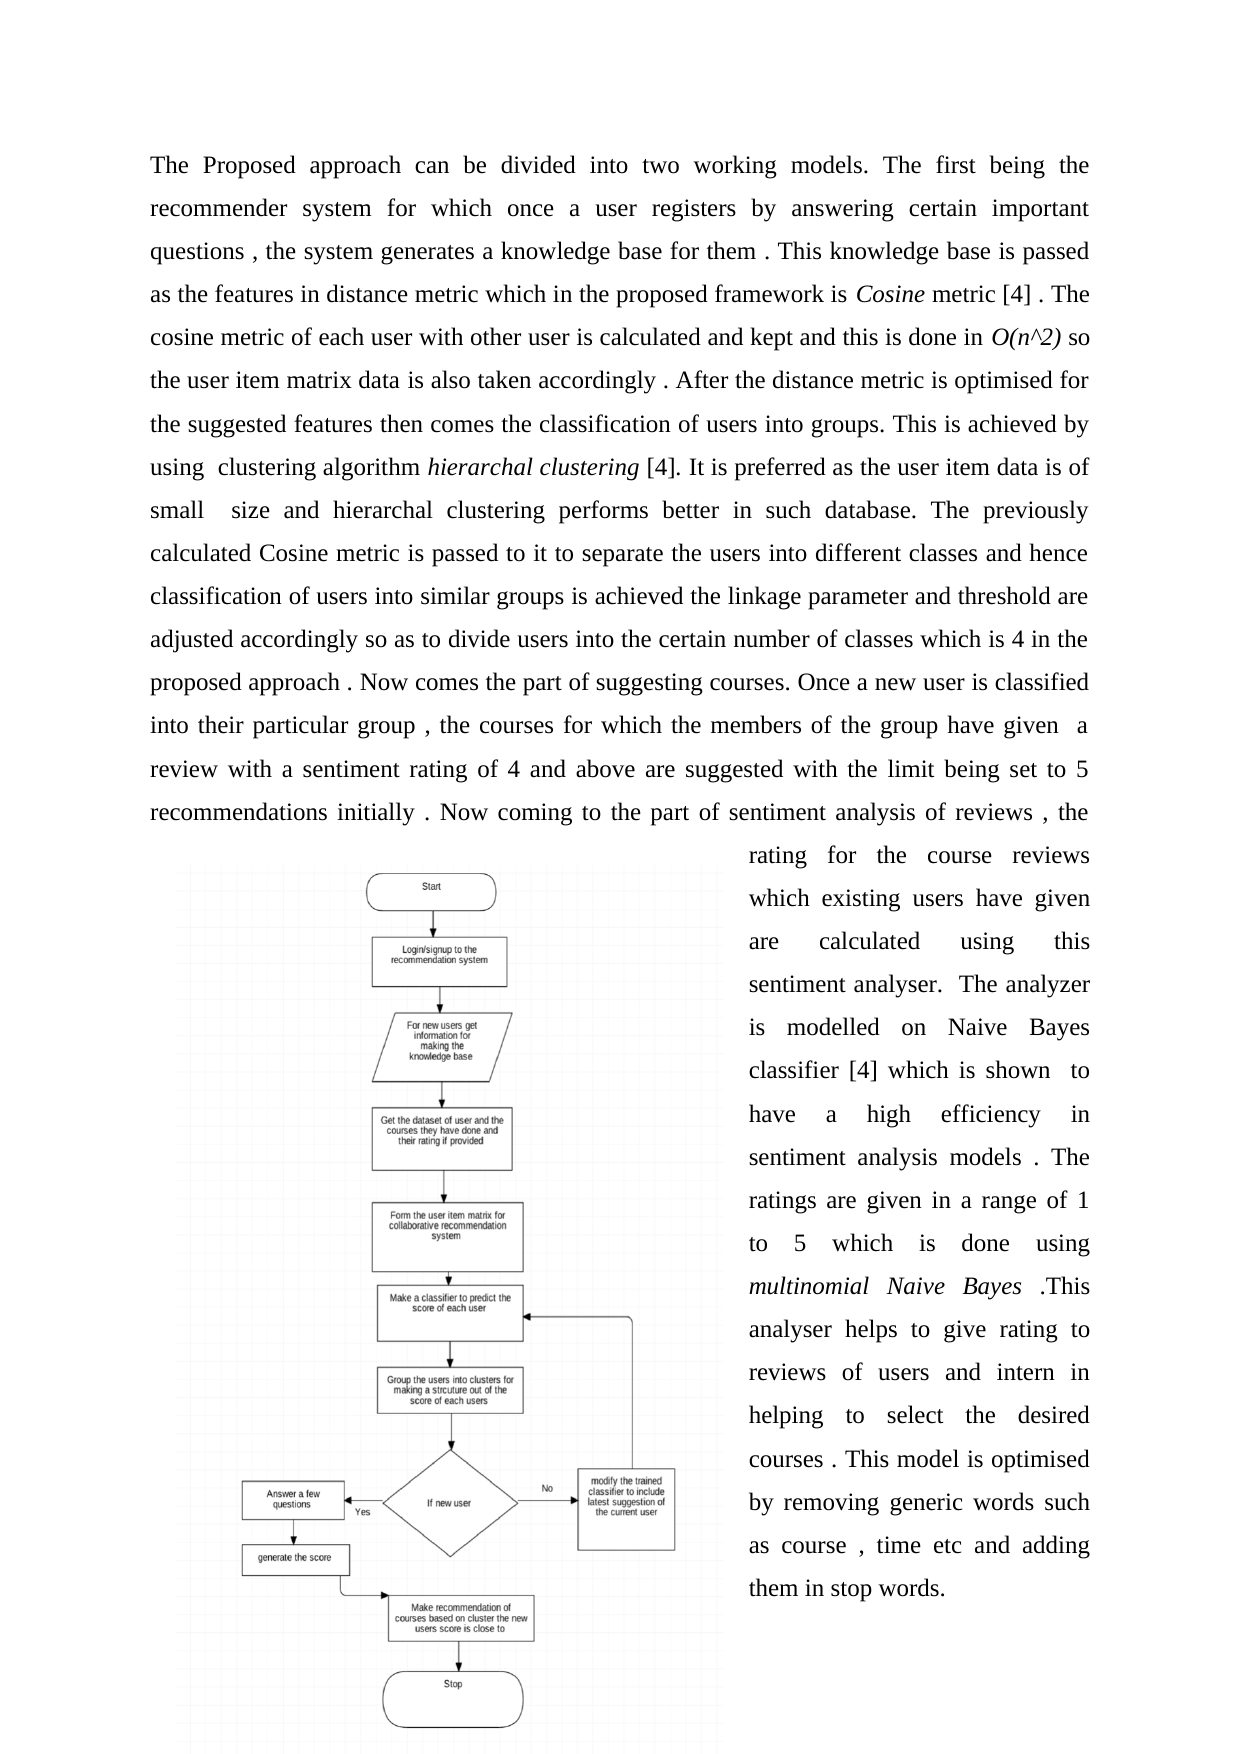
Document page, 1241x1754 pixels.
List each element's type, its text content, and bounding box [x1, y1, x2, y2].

picture [174, 863, 724, 1754]
